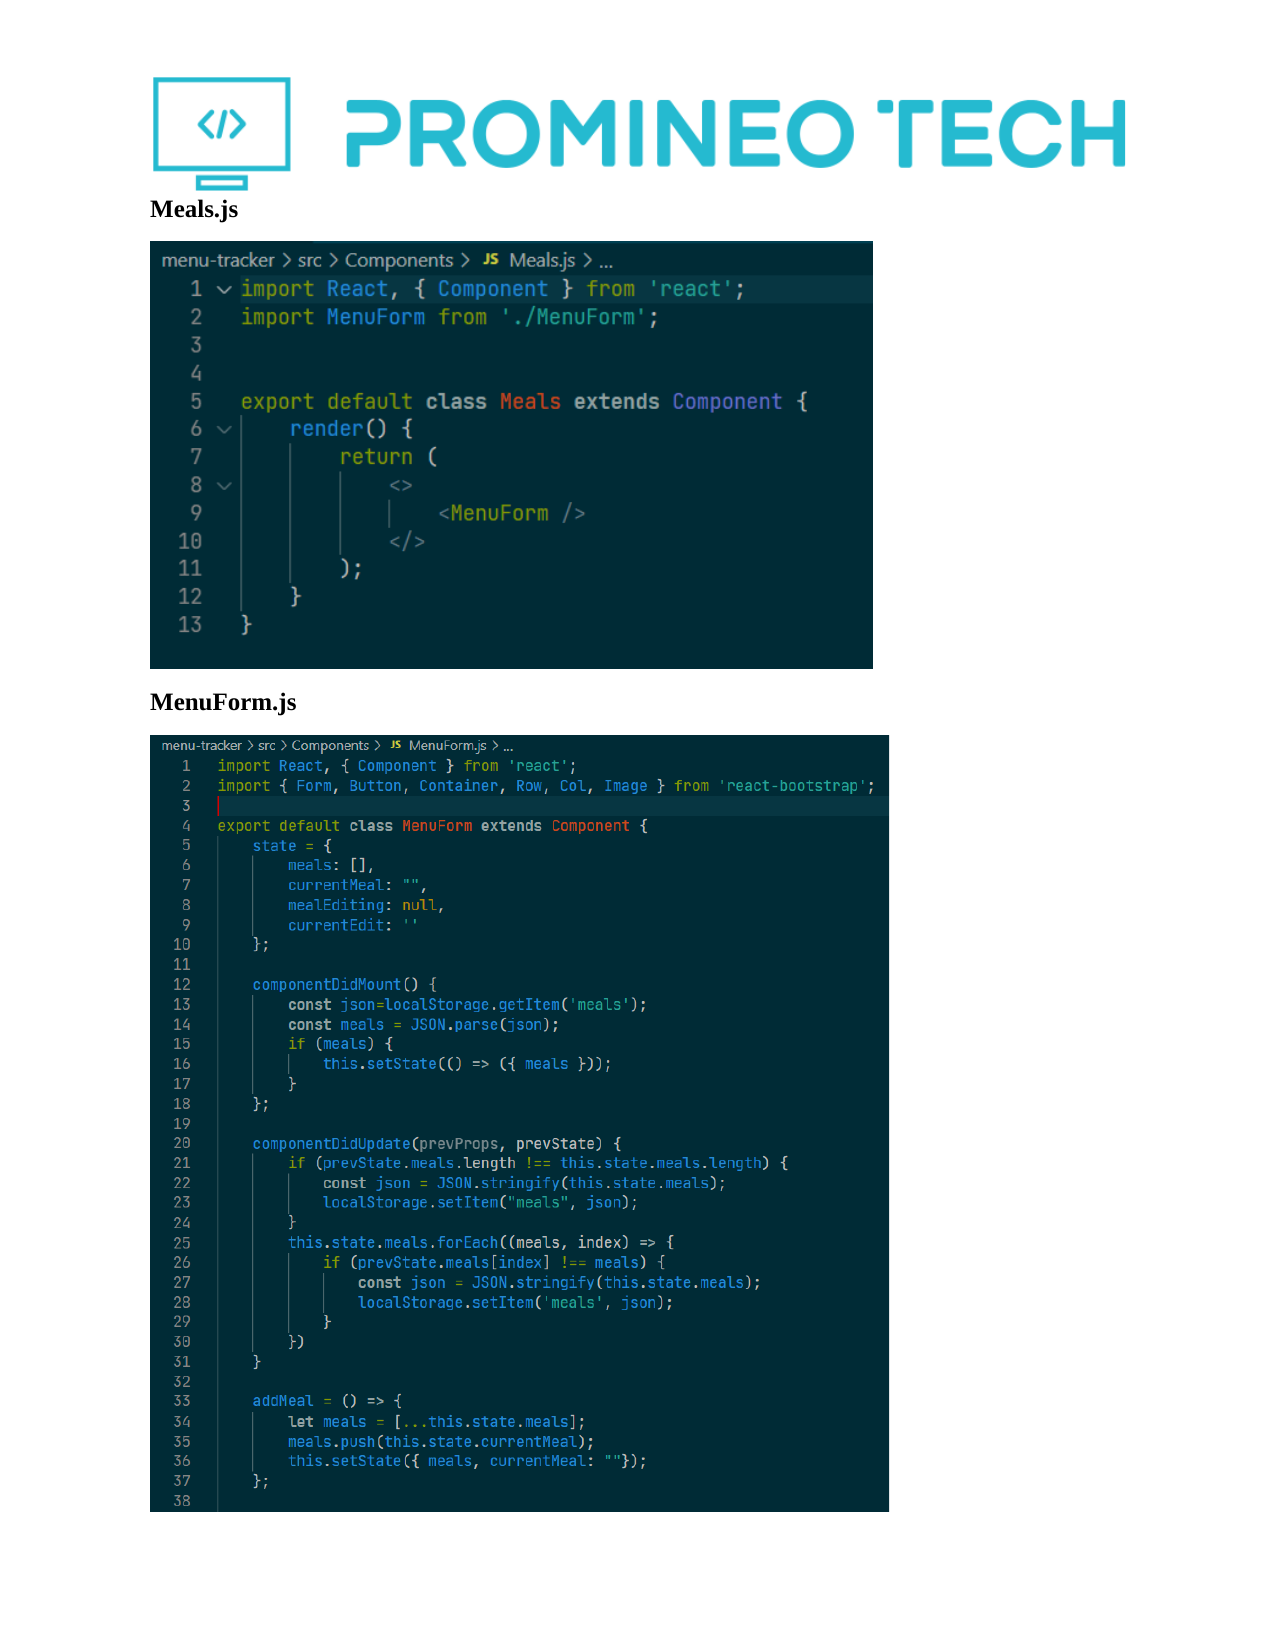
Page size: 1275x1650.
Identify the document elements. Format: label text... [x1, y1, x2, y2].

picture [354, 313, 362, 324]
picture [328, 309, 338, 324]
picture [218, 255, 230, 266]
picture [316, 421, 338, 435]
picture [585, 254, 591, 261]
picture [180, 617, 189, 632]
picture [242, 276, 873, 302]
picture [772, 394, 782, 408]
picture [218, 483, 231, 489]
picture [378, 452, 387, 464]
picture [251, 252, 258, 266]
picture [378, 397, 387, 408]
picture [650, 397, 659, 408]
picture [192, 309, 201, 324]
picture [400, 257, 416, 266]
picture [352, 858, 356, 872]
picture [242, 397, 251, 408]
picture [191, 505, 201, 520]
picture [192, 588, 201, 603]
picture [377, 763, 383, 770]
picture [570, 823, 576, 830]
picture [416, 257, 426, 266]
picture [501, 393, 510, 408]
picture [550, 397, 560, 408]
picture [351, 880, 364, 889]
picture [465, 1178, 471, 1187]
picture [341, 313, 350, 323]
picture [452, 397, 461, 408]
picture [702, 1280, 708, 1287]
picture [564, 312, 572, 324]
picture [218, 797, 890, 815]
picture [596, 1260, 602, 1267]
picture [298, 821, 304, 830]
picture [191, 477, 201, 492]
picture [191, 420, 201, 435]
picture [192, 560, 201, 575]
picture [625, 312, 634, 324]
picture [439, 393, 450, 408]
picture [391, 538, 398, 546]
picture [304, 1002, 311, 1009]
picture [218, 287, 231, 293]
picture [798, 392, 806, 412]
picture [191, 533, 201, 548]
picture [426, 255, 445, 266]
picture [760, 397, 770, 408]
picture [588, 393, 609, 408]
picture [601, 312, 609, 324]
text Meals.js [150, 194, 1125, 222]
picture [280, 1396, 286, 1405]
picture [191, 449, 201, 464]
picture [243, 615, 251, 635]
picture [613, 393, 646, 408]
picture [218, 427, 231, 433]
picture [342, 1022, 348, 1029]
picture [267, 397, 301, 412]
picture [386, 1240, 392, 1247]
picture [674, 393, 683, 408]
picture [538, 309, 547, 324]
picture [333, 1258, 338, 1267]
picture [180, 588, 189, 603]
picture [378, 309, 385, 324]
picture [291, 424, 313, 435]
picture [587, 309, 597, 324]
picture [439, 309, 449, 324]
picture [514, 397, 523, 408]
picture [298, 781, 304, 790]
picture [476, 397, 486, 408]
picture [364, 397, 375, 408]
picture [303, 309, 313, 324]
picture [341, 424, 350, 435]
picture [298, 1039, 304, 1048]
picture [343, 559, 349, 578]
picture [303, 393, 313, 409]
picture [525, 397, 535, 408]
picture [192, 617, 201, 632]
picture [510, 254, 516, 266]
picture [192, 365, 201, 380]
picture [526, 509, 548, 520]
picture [150, 75, 1125, 194]
picture [354, 424, 362, 435]
picture [551, 312, 559, 324]
picture [483, 254, 498, 264]
picture [429, 447, 436, 466]
picture [180, 533, 189, 548]
picture [452, 312, 461, 324]
picture [192, 281, 201, 296]
picture [575, 397, 585, 408]
picture [365, 449, 375, 464]
picture [367, 419, 374, 438]
picture [330, 253, 338, 267]
picture [439, 1019, 444, 1029]
picture [462, 253, 469, 267]
picture [563, 257, 571, 271]
picture [537, 393, 548, 408]
picture [686, 397, 708, 408]
picture [379, 419, 386, 438]
picture [404, 419, 412, 439]
picture [501, 505, 511, 520]
picture [254, 397, 263, 408]
picture [711, 397, 757, 412]
picture [390, 452, 411, 464]
picture [192, 393, 201, 408]
picture [516, 254, 536, 266]
picture [352, 393, 363, 408]
picture [464, 509, 498, 520]
picture [180, 560, 189, 575]
picture [301, 257, 317, 266]
picture [403, 821, 409, 830]
picture [565, 503, 571, 519]
picture [341, 397, 350, 408]
picture [514, 509, 523, 520]
picture [355, 1139, 360, 1148]
picture [548, 252, 562, 266]
picture [266, 257, 274, 266]
picture [355, 979, 365, 989]
picture [491, 1200, 497, 1207]
picture [406, 531, 411, 544]
picture [427, 397, 437, 408]
picture [304, 1022, 311, 1029]
picture [534, 257, 545, 266]
picture [192, 337, 201, 352]
picture [613, 312, 622, 324]
picture [464, 312, 486, 324]
picture [371, 257, 400, 271]
picture [445, 505, 461, 520]
picture [402, 313, 411, 323]
picture [231, 257, 242, 266]
picture [292, 587, 301, 607]
picture [465, 823, 471, 830]
picture [531, 783, 541, 790]
picture [401, 393, 412, 409]
picture [164, 257, 198, 266]
picture [702, 783, 708, 790]
picture [491, 763, 497, 770]
picture [242, 312, 264, 324]
picture [284, 253, 291, 261]
picture [267, 312, 301, 328]
picture [390, 313, 399, 324]
text MenuForm.js [150, 687, 1125, 716]
picture [328, 393, 338, 408]
picture [576, 313, 584, 324]
picture [341, 452, 362, 464]
picture [667, 1181, 680, 1187]
picture [415, 313, 425, 324]
picture [514, 823, 522, 830]
picture [675, 781, 681, 790]
picture [389, 393, 400, 409]
picture [417, 538, 424, 546]
picture [464, 397, 474, 408]
